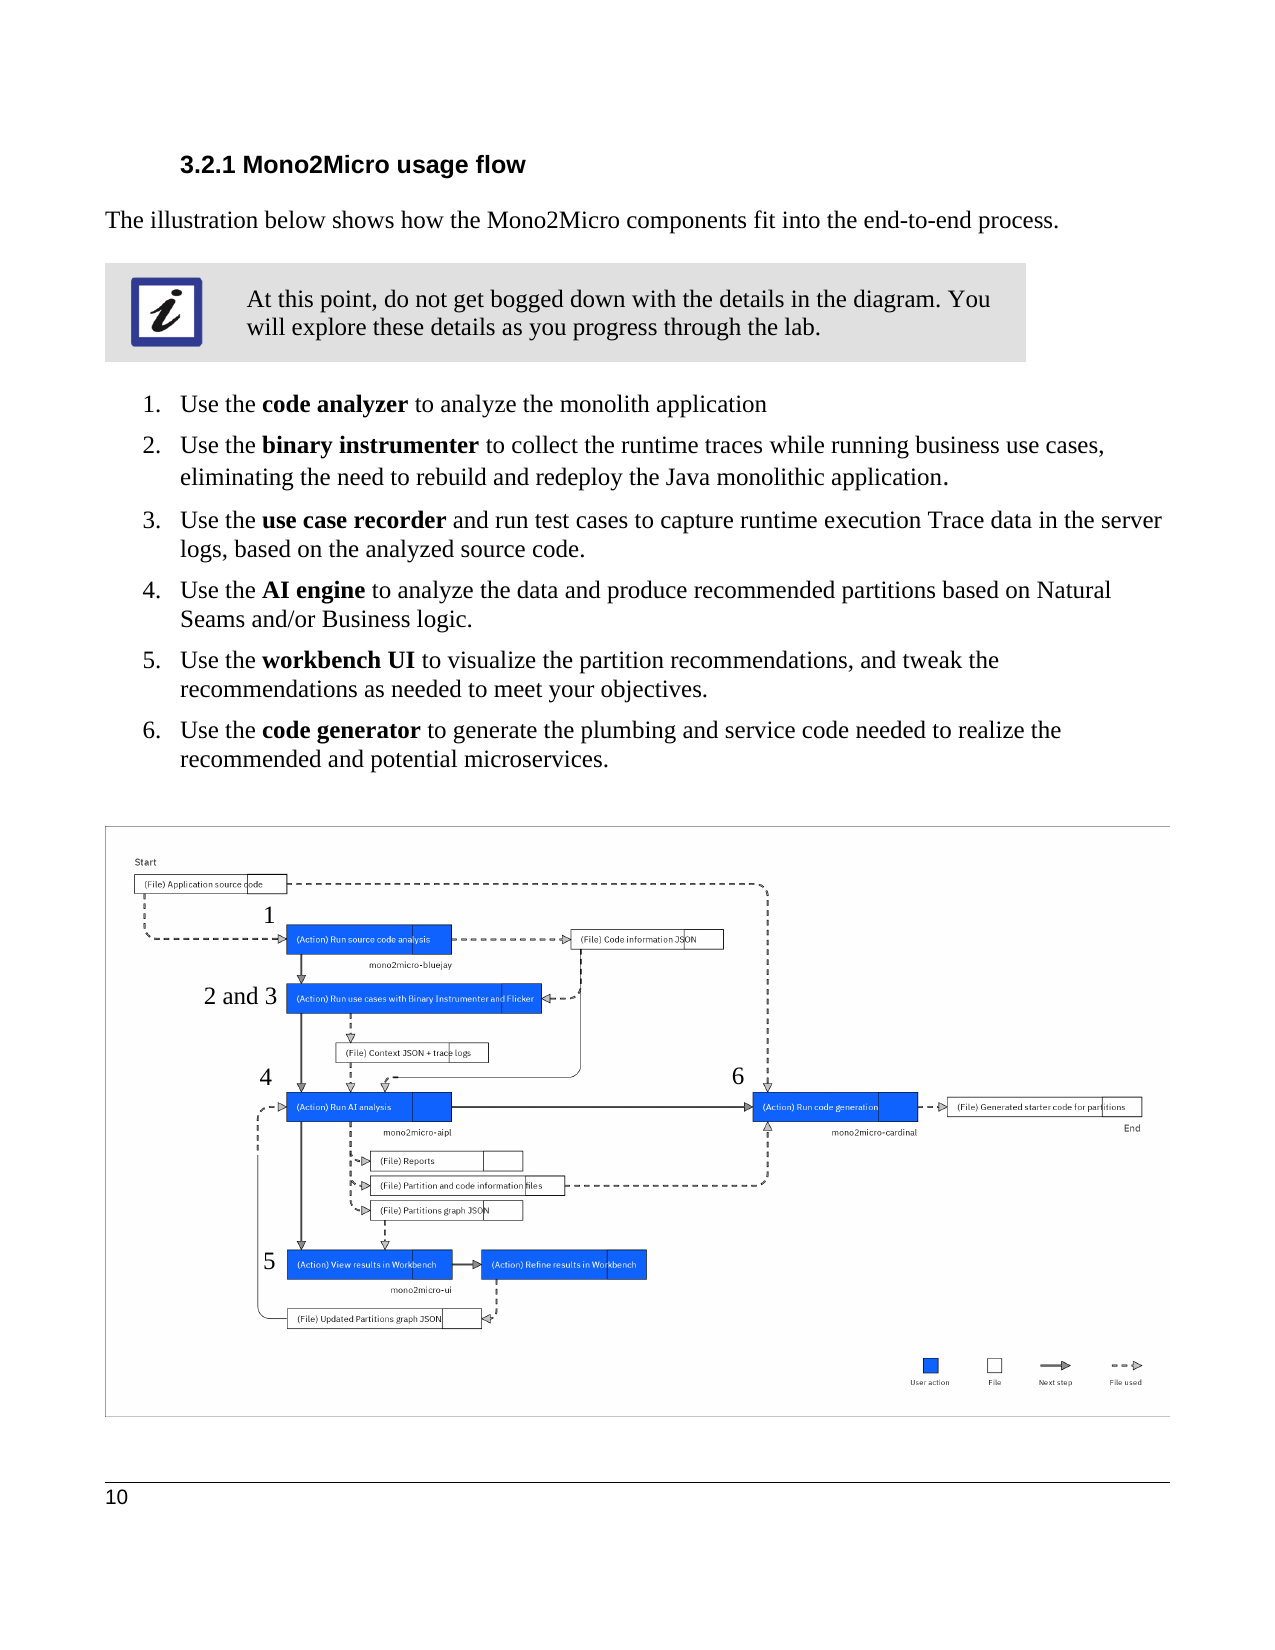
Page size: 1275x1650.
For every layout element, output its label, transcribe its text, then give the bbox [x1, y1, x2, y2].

list Use the AI engine to analyze the data and produce recommended partitions based on Natural Seams and/or Business logic. [142, 575, 1170, 633]
subtitle 3.2.1 Mono2Micro usage flow [180, 150, 1170, 179]
table_header At this point, do not get bogged down with the details in the diagram. You will explore these details as you progress through the lab. [234, 263, 1026, 362]
text The illustration below shows how the Mono2Micro components fit into the end-to-end process. [105, 205, 1170, 234]
list Use the binary instrumenter to collect the runtime traces while running business use cases, eliminating the need to rebuild and redeploy the Java monolithic application. [142, 430, 1170, 493]
picture [105, 826, 1170, 1417]
list Use the workbench UI to visualize the partition recommendations, and tweak the recommendations as needed to meet your objectives. [142, 645, 1170, 703]
list Use the code generator to generate the plumbing and service code needed to realize the recommended and potential microservices. [142, 715, 1170, 773]
list Use the code analyzer to analyze the monolith application [142, 389, 1170, 417]
table_header [105, 263, 234, 362]
list Use the use case recorder and run test cases to capture runtime execution Trace data in the server logs, based on the analyzed source code. [142, 505, 1170, 563]
picture [117, 265, 216, 360]
